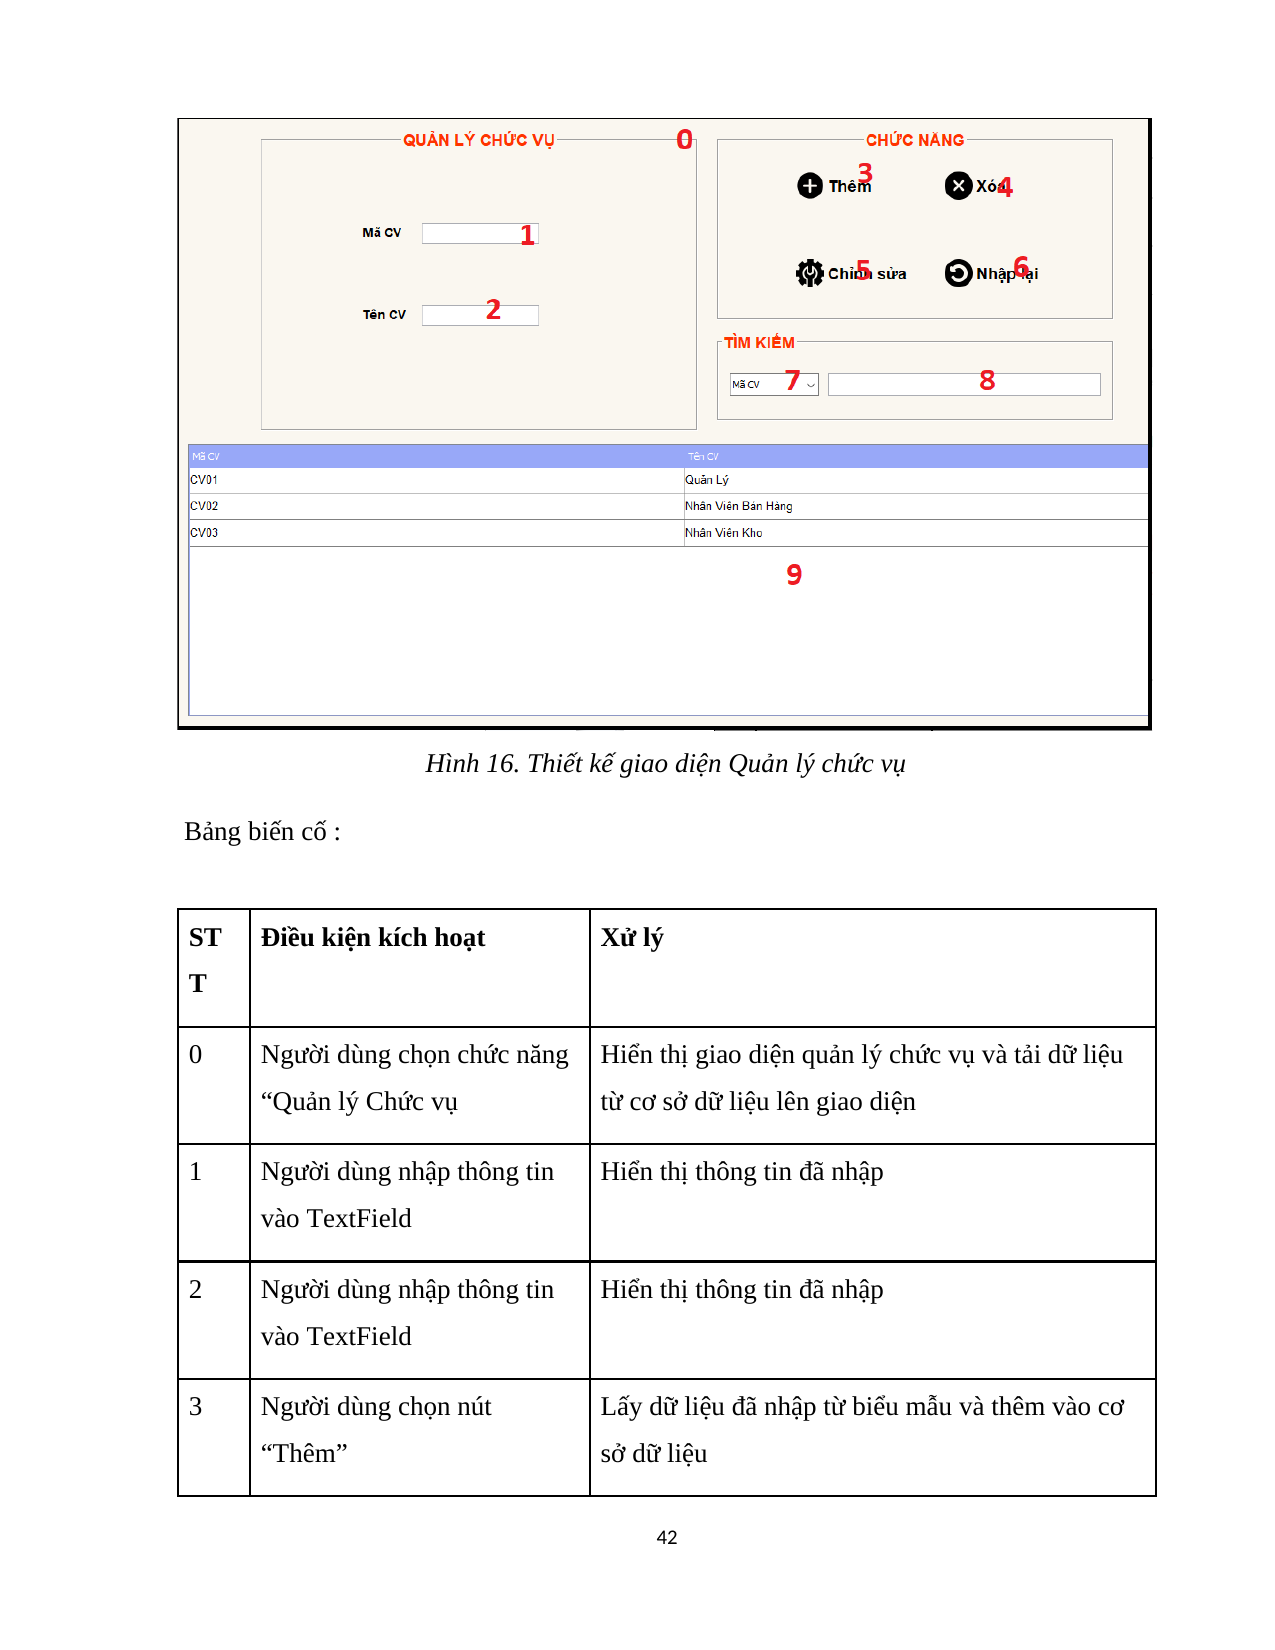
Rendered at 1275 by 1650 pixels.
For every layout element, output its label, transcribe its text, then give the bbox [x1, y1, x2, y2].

table_cell Lấy dữ liệu đã nhập từ biểu mẫu và thêm vào cơ sở dữ liệu [591, 1380, 1155, 1495]
table_cell Người dùng nhập thông tin vào TextField [251, 1145, 589, 1260]
table_cell Người dùng chọn chức năng “Quản lý Chức vụ [251, 1028, 589, 1143]
table_cell 3 [179, 1380, 249, 1495]
table_cell Người dùng nhập thông tin vào TextField [251, 1263, 589, 1378]
table_cell 2 [179, 1263, 249, 1378]
table_header STT [179, 910, 249, 1026]
table_cell Hiển thị thông tin đã nhập [591, 1263, 1155, 1378]
text Bảng biến cố : [177, 815, 1157, 846]
table_cell 1 [179, 1145, 249, 1260]
table_header Điều kiện kích hoạt [251, 910, 589, 1026]
table_cell 0 [179, 1028, 249, 1143]
picture [177, 118, 1153, 731]
table_header Xử lý [591, 910, 1155, 1026]
table_cell Hiển thị thông tin đã nhập [591, 1145, 1155, 1260]
text Hình 16. Thiết kế giao diện Quản lý chức vụ [177, 747, 1157, 778]
table_cell Người dùng chọn nút “Thêm” [251, 1380, 589, 1495]
table_cell Hiển thị giao diện quản lý chức vụ và tải dữ liệu từ cơ sở dữ liệu lên giao diện [591, 1028, 1155, 1143]
